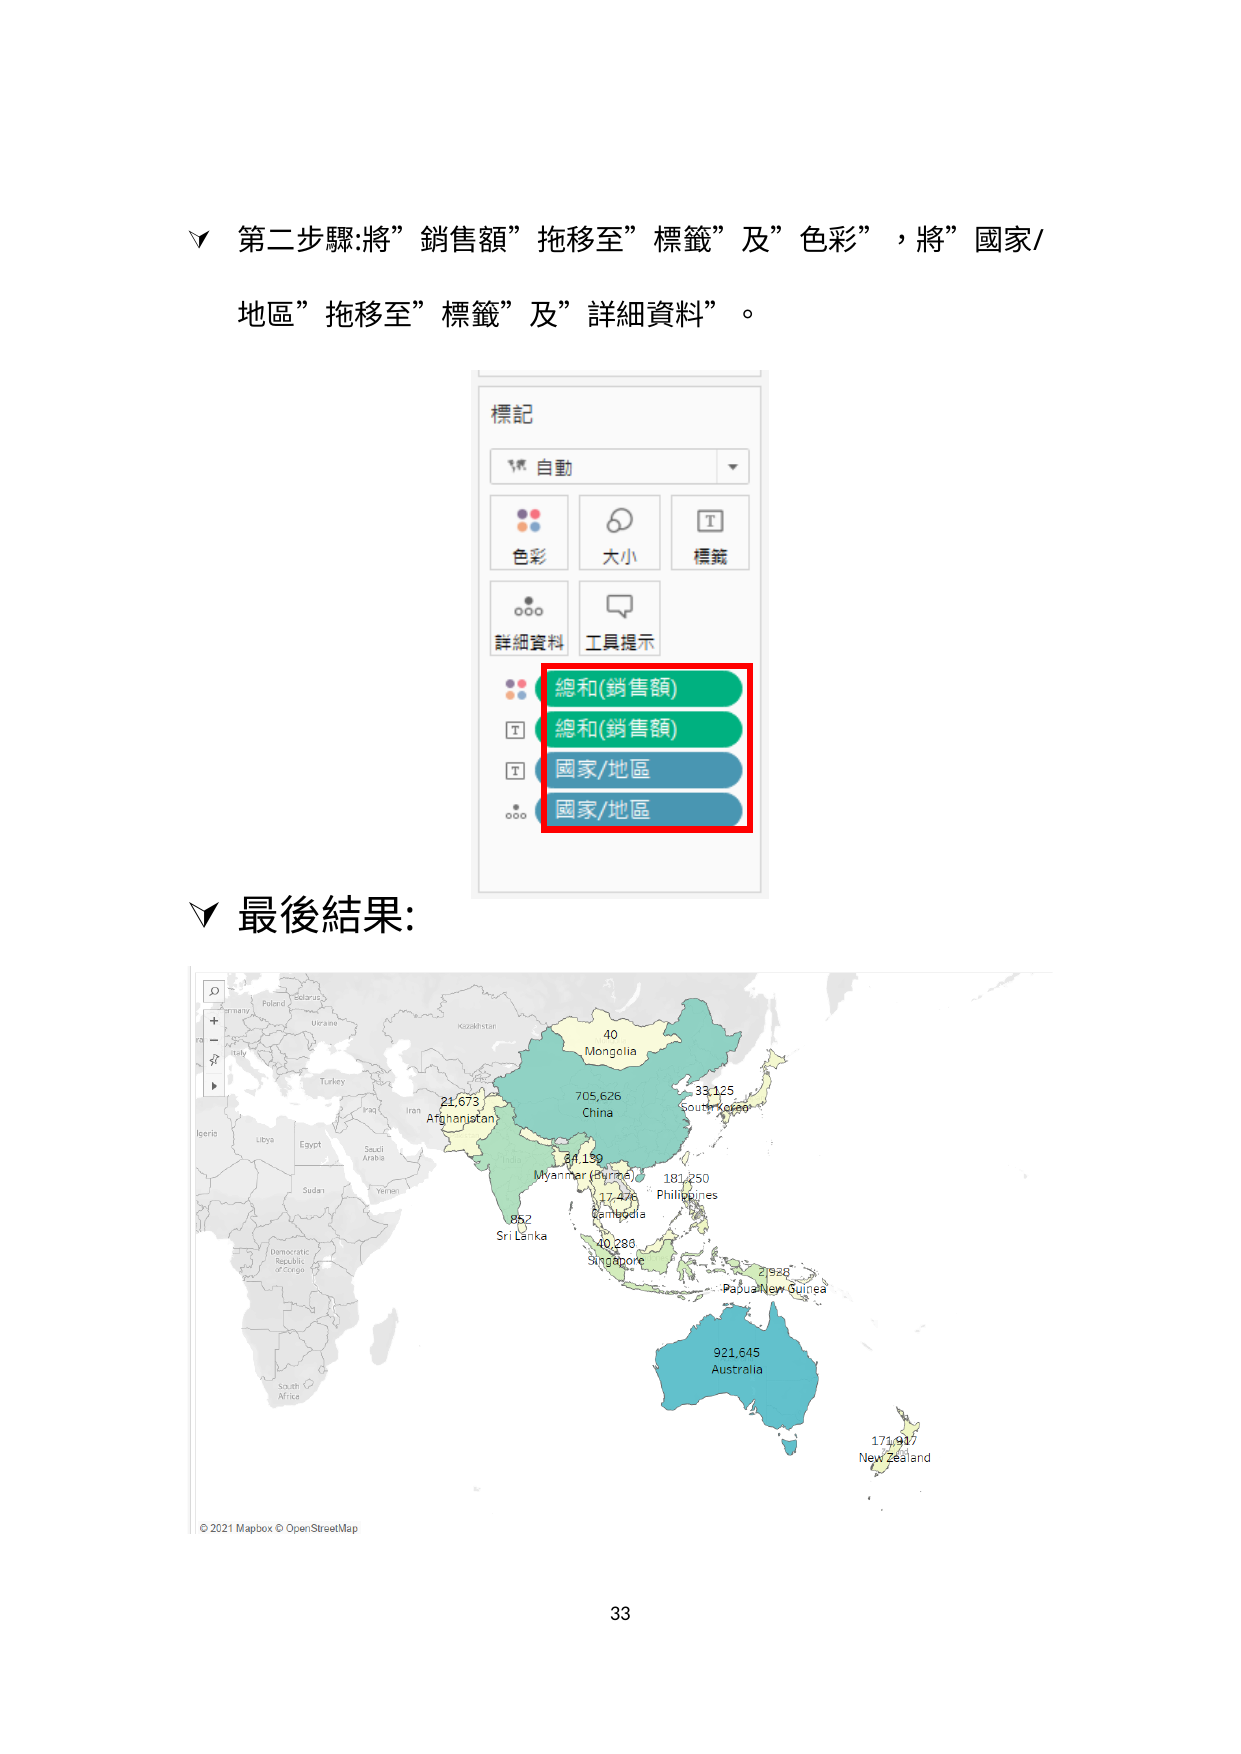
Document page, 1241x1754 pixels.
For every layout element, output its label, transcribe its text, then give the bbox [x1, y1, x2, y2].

picture [471, 370, 769, 899]
picture [187, 966, 1053, 1534]
list 第二步驟:將”銷售額”拖移至”標籤”及”色彩”，將”國家/地區”拖移至”標籤”及”詳細資料”。 [187, 200, 1053, 350]
list 最後結果: [187, 875, 1053, 950]
